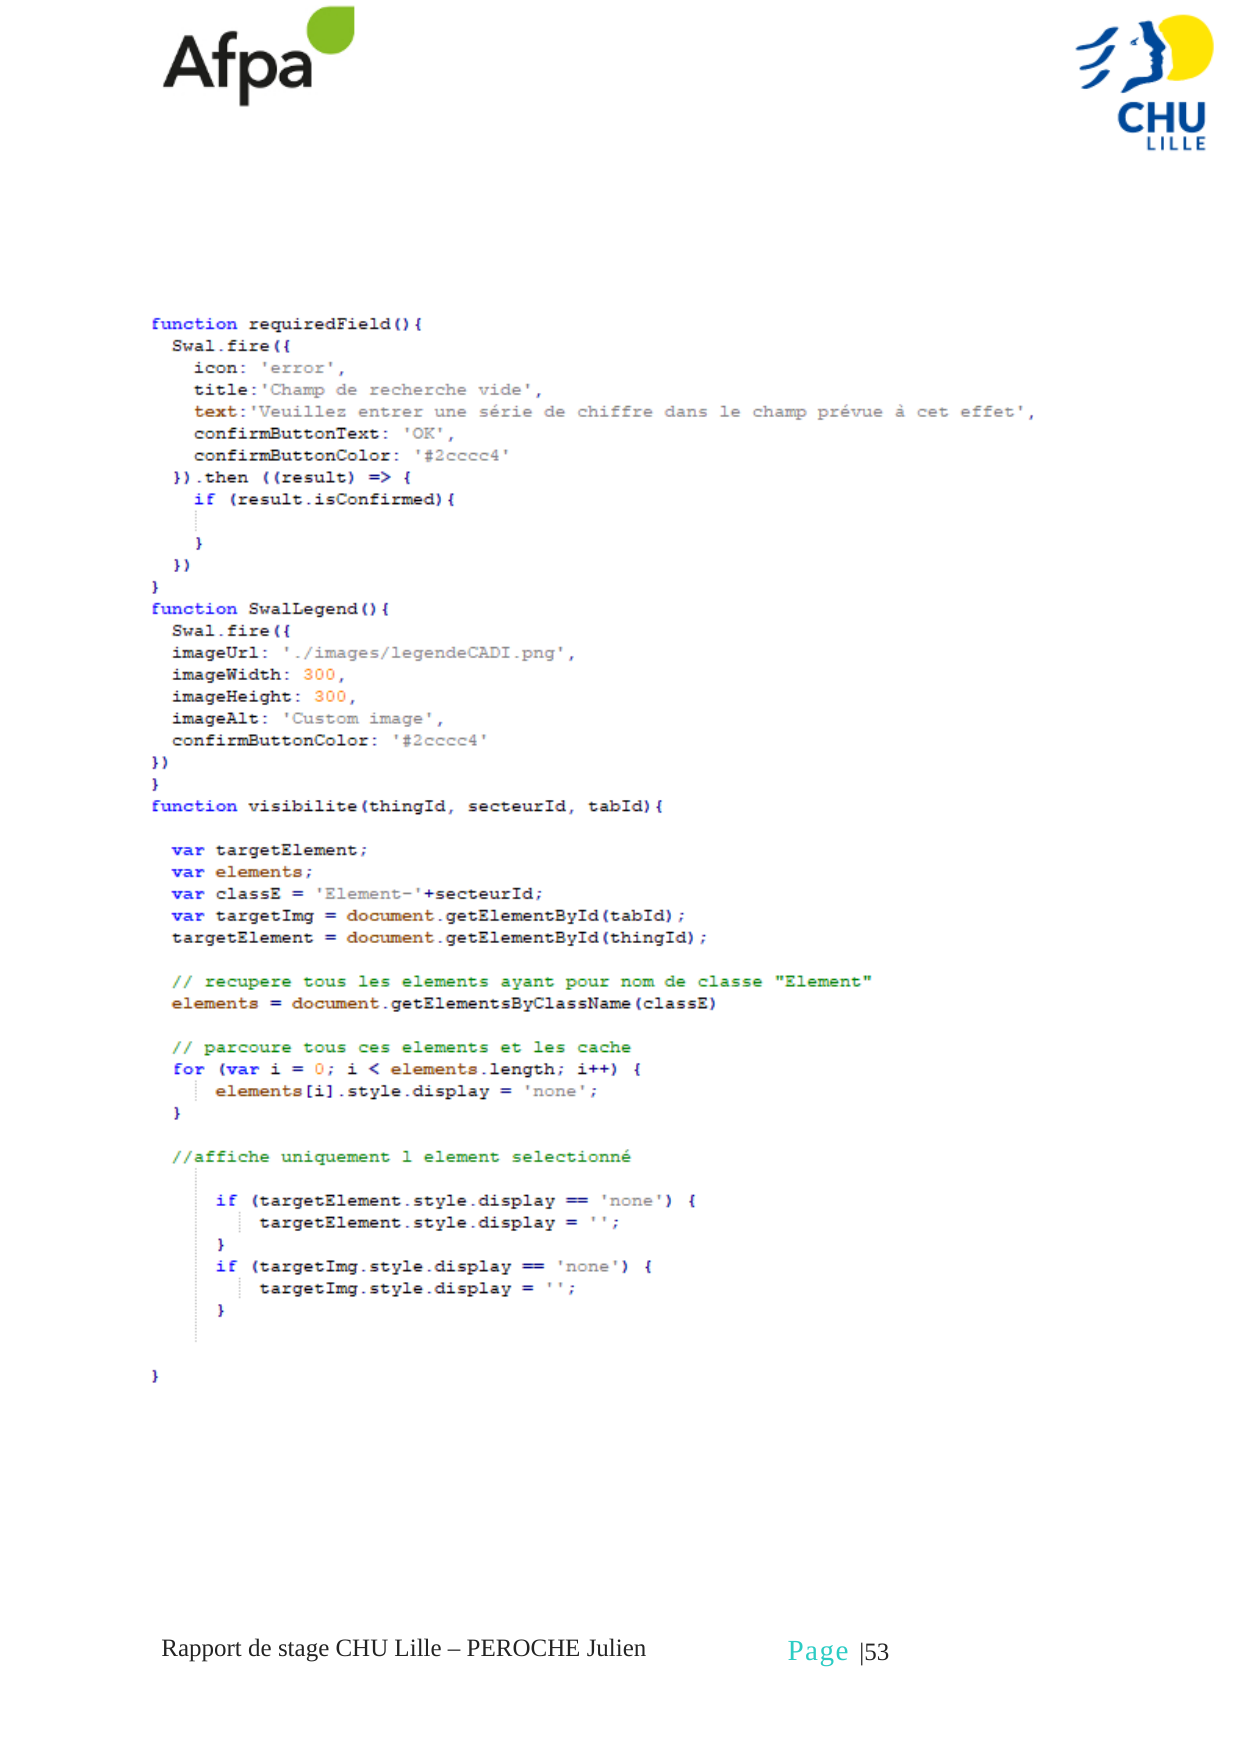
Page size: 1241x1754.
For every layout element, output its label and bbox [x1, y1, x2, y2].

picture [1068, 0, 1227, 166]
picture [161, 0, 355, 112]
picture [150, 310, 1034, 1386]
